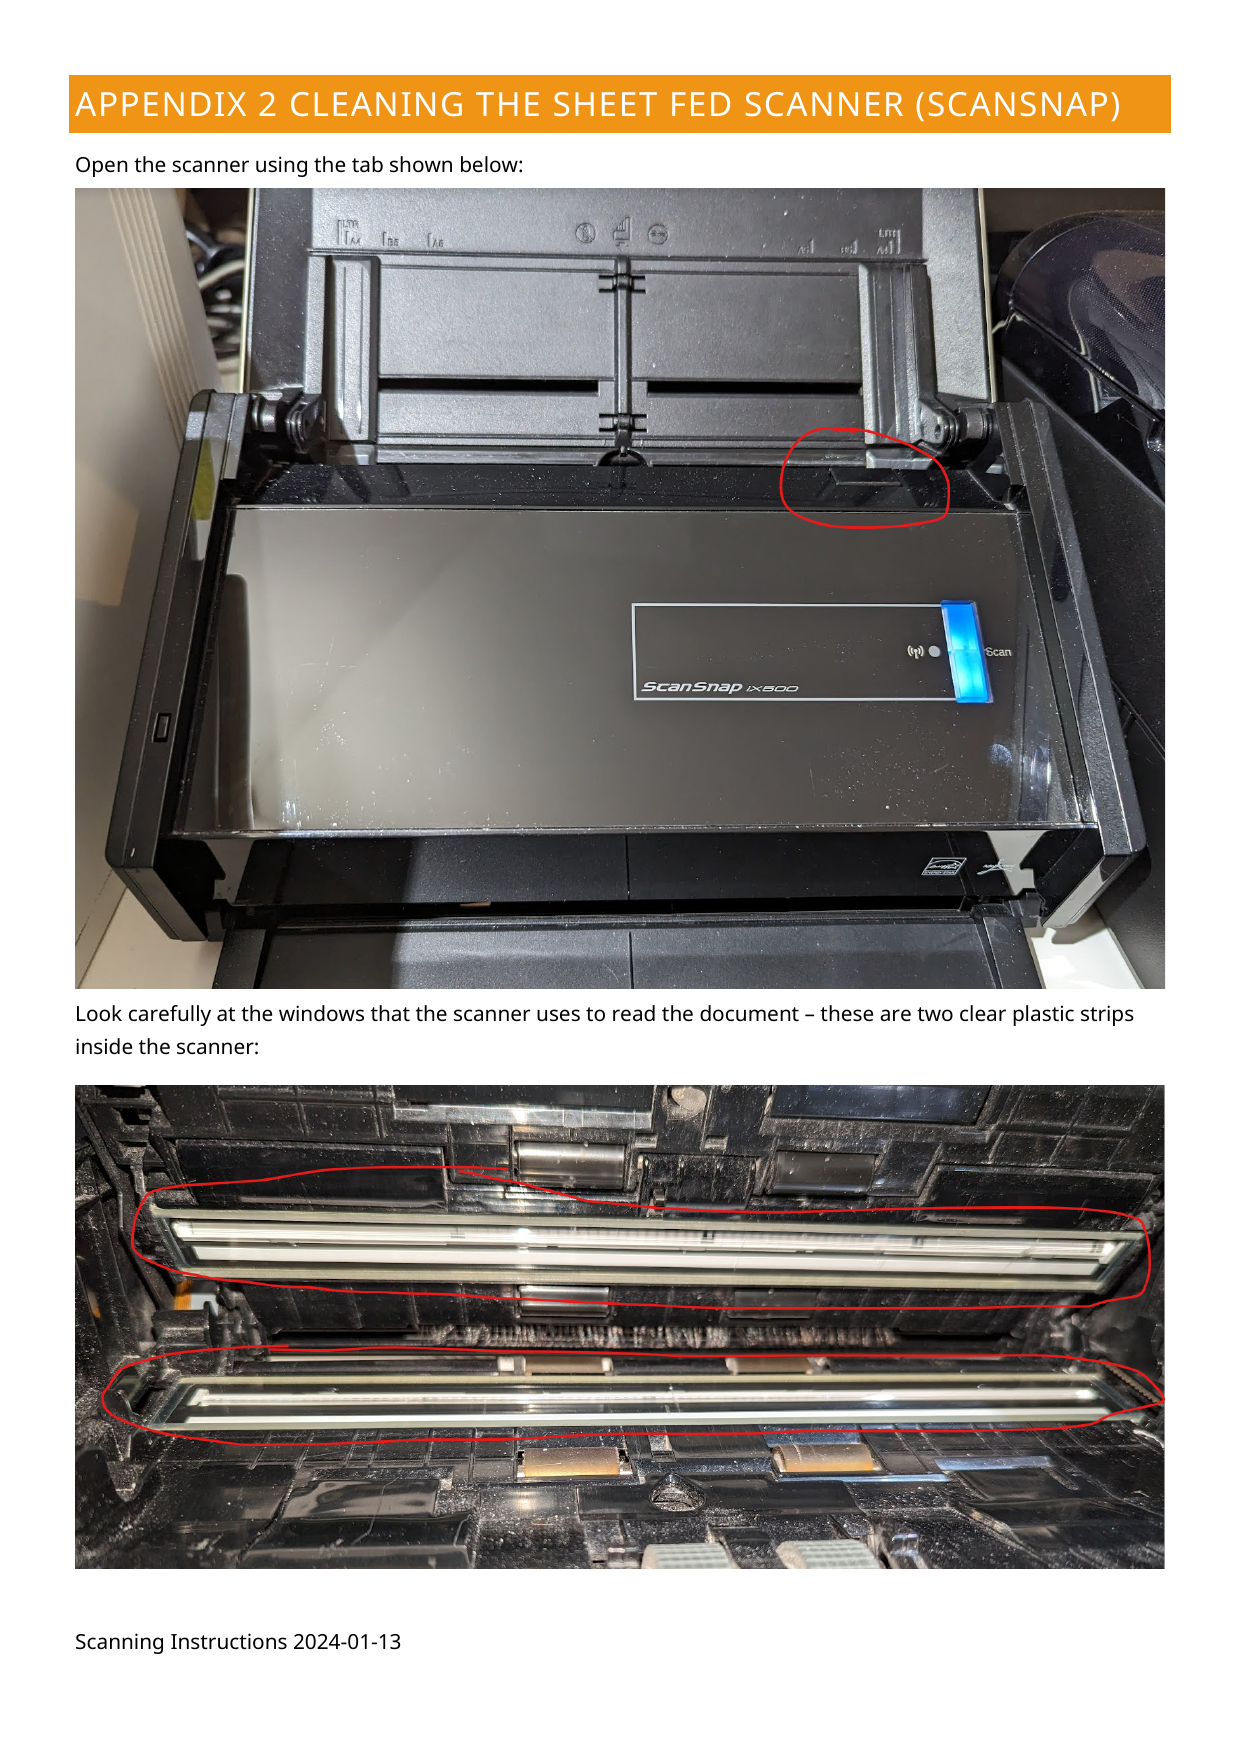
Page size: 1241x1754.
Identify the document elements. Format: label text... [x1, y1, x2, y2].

picture [75, 1085, 1166, 1569]
text Open the scanner using the tab shown below: [75, 150, 1165, 178]
subtitle Appendix 2 Cleaning the Sheet FeD Scanner (ScanSnap) [75, 81, 1165, 127]
text Look carefully at the windows that the scanner uses to read the document – these are two clear plastic strips inside the scanner: [75, 999, 1165, 1061]
picture [75, 188, 1166, 989]
